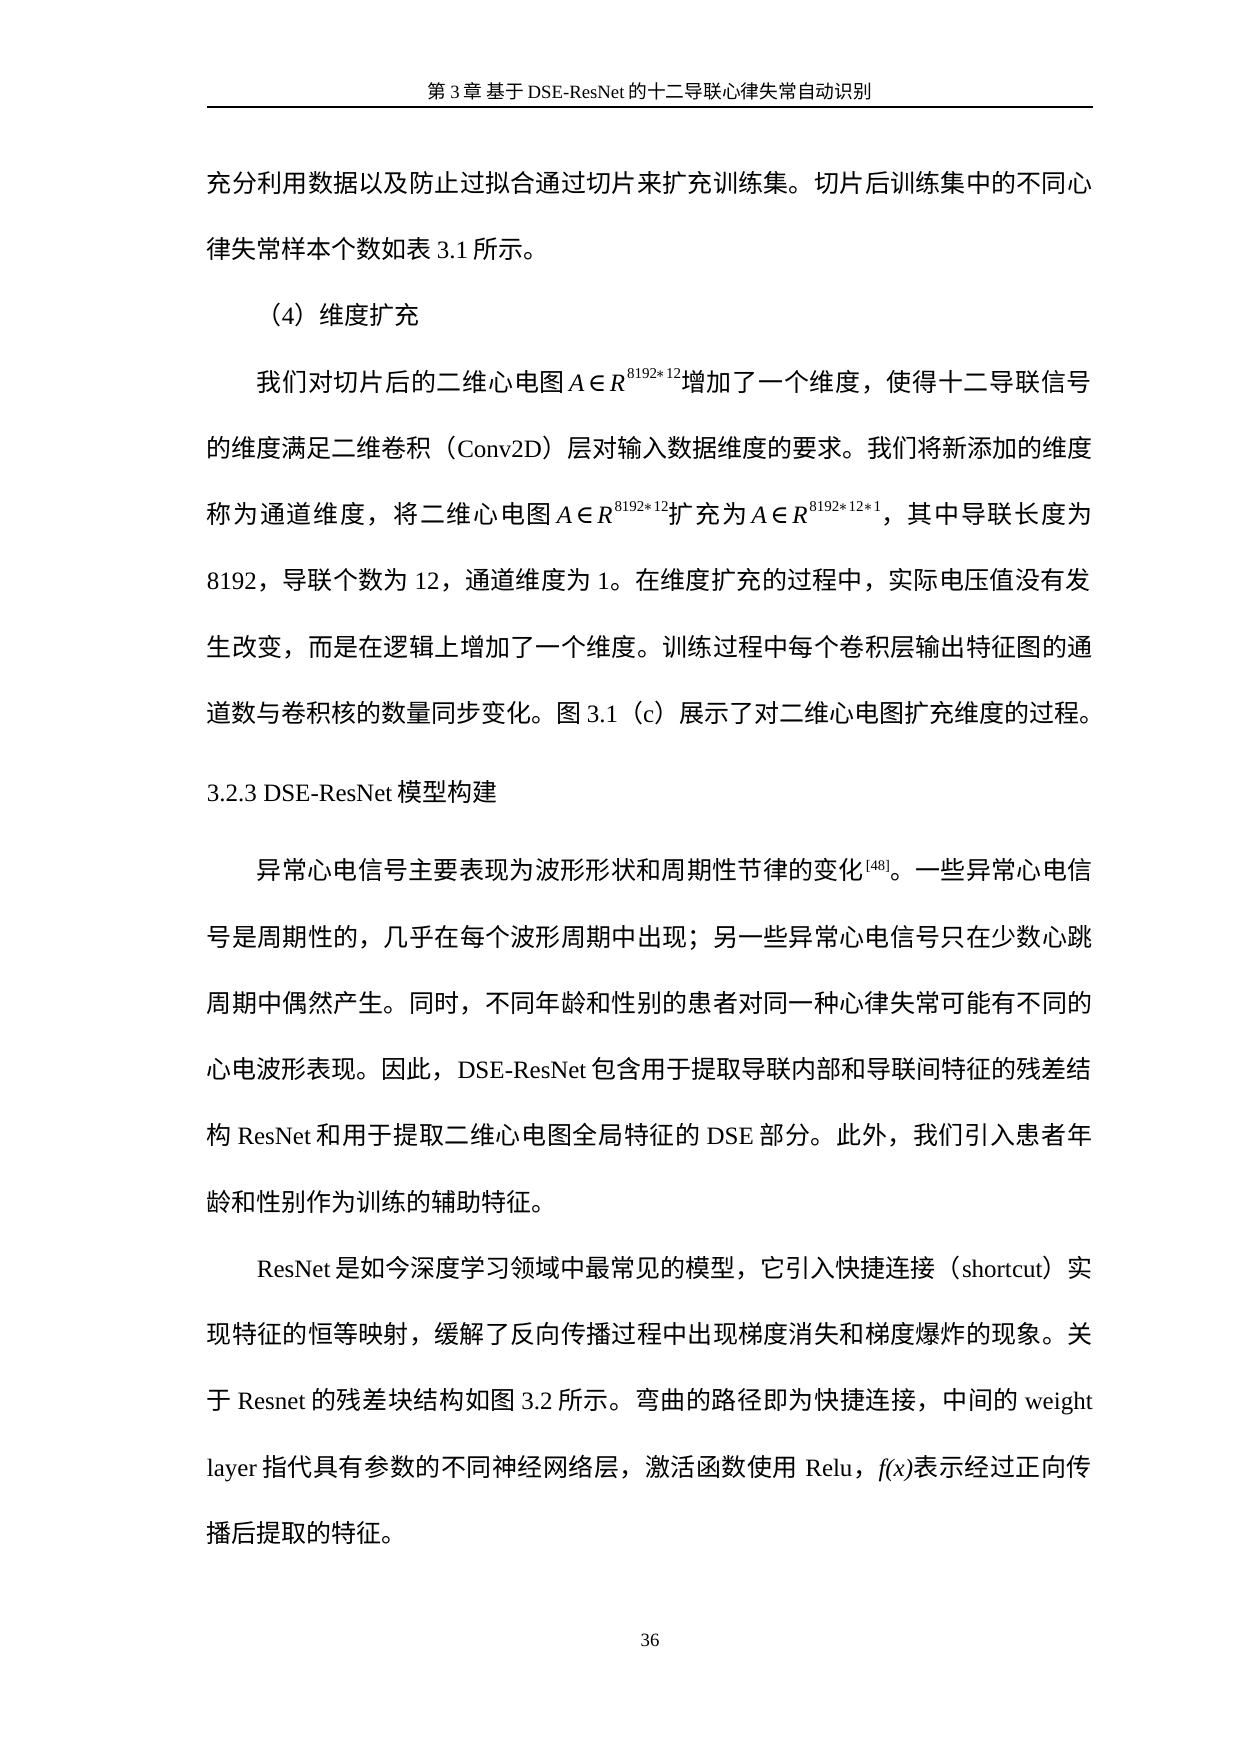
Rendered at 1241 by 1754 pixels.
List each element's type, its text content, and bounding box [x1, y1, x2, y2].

text ResNet是如今深度学习领域中最常见的模型，它引入快捷连接（shortcut）实现特征的恒等映射，缓解了反向传播过程中出现梯度消失和梯度爆炸的现象。关于Resnet的残差块结构如图3.2所示。弯曲的路径即为快捷连接，中间的weight layer指代具有参数的不同神经网络层，激活函数使用Relu，f(x)表示经过正向传播后提取的特征。 [207, 1233, 1093, 1564]
text （4）维度扩充 [207, 281, 1093, 347]
text 异常心电信号主要表现为波形形状和周期性节律的变化[48]。一些异常心电信号是周期性的，几乎在每个波形周期中出现；另一些异常心电信号只在少数心跳周期中偶然产生。同时，不同年龄和性别的患者对同一种心律失常可能有不同的心电波形表现。因此，DSE-ResNet包含用于提取导联内部和导联间特征的残差结构ResNet和用于提取二维心电图全局特征的DSE部分。此外，我们引入患者年龄和性别作为训练的辅助特征。 [207, 836, 1093, 1233]
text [207, 148, 1093, 281]
text 3.2.3 DSE-ResNet模型构建 [207, 757, 1093, 823]
text 我们对切片后的二维心电图增加了一个维度，使得十二导联信号的维度满足二维卷积（Conv2D）层对输入数据维度的要求。我们将新添加的维度称为通道维度，将二维心电图扩充为，其中导联长度为 8192，导联个数为12，通道维度为1。在维度扩充的过程中，实际电压值没有发生改变，而是在逻辑上增加了一个维度。训练过程中每个卷积层输出特征图的通道数与卷积核的数量同步变化。图3.1（c）展示了对二维心电图扩充维度的过程。 [207, 347, 1093, 744]
